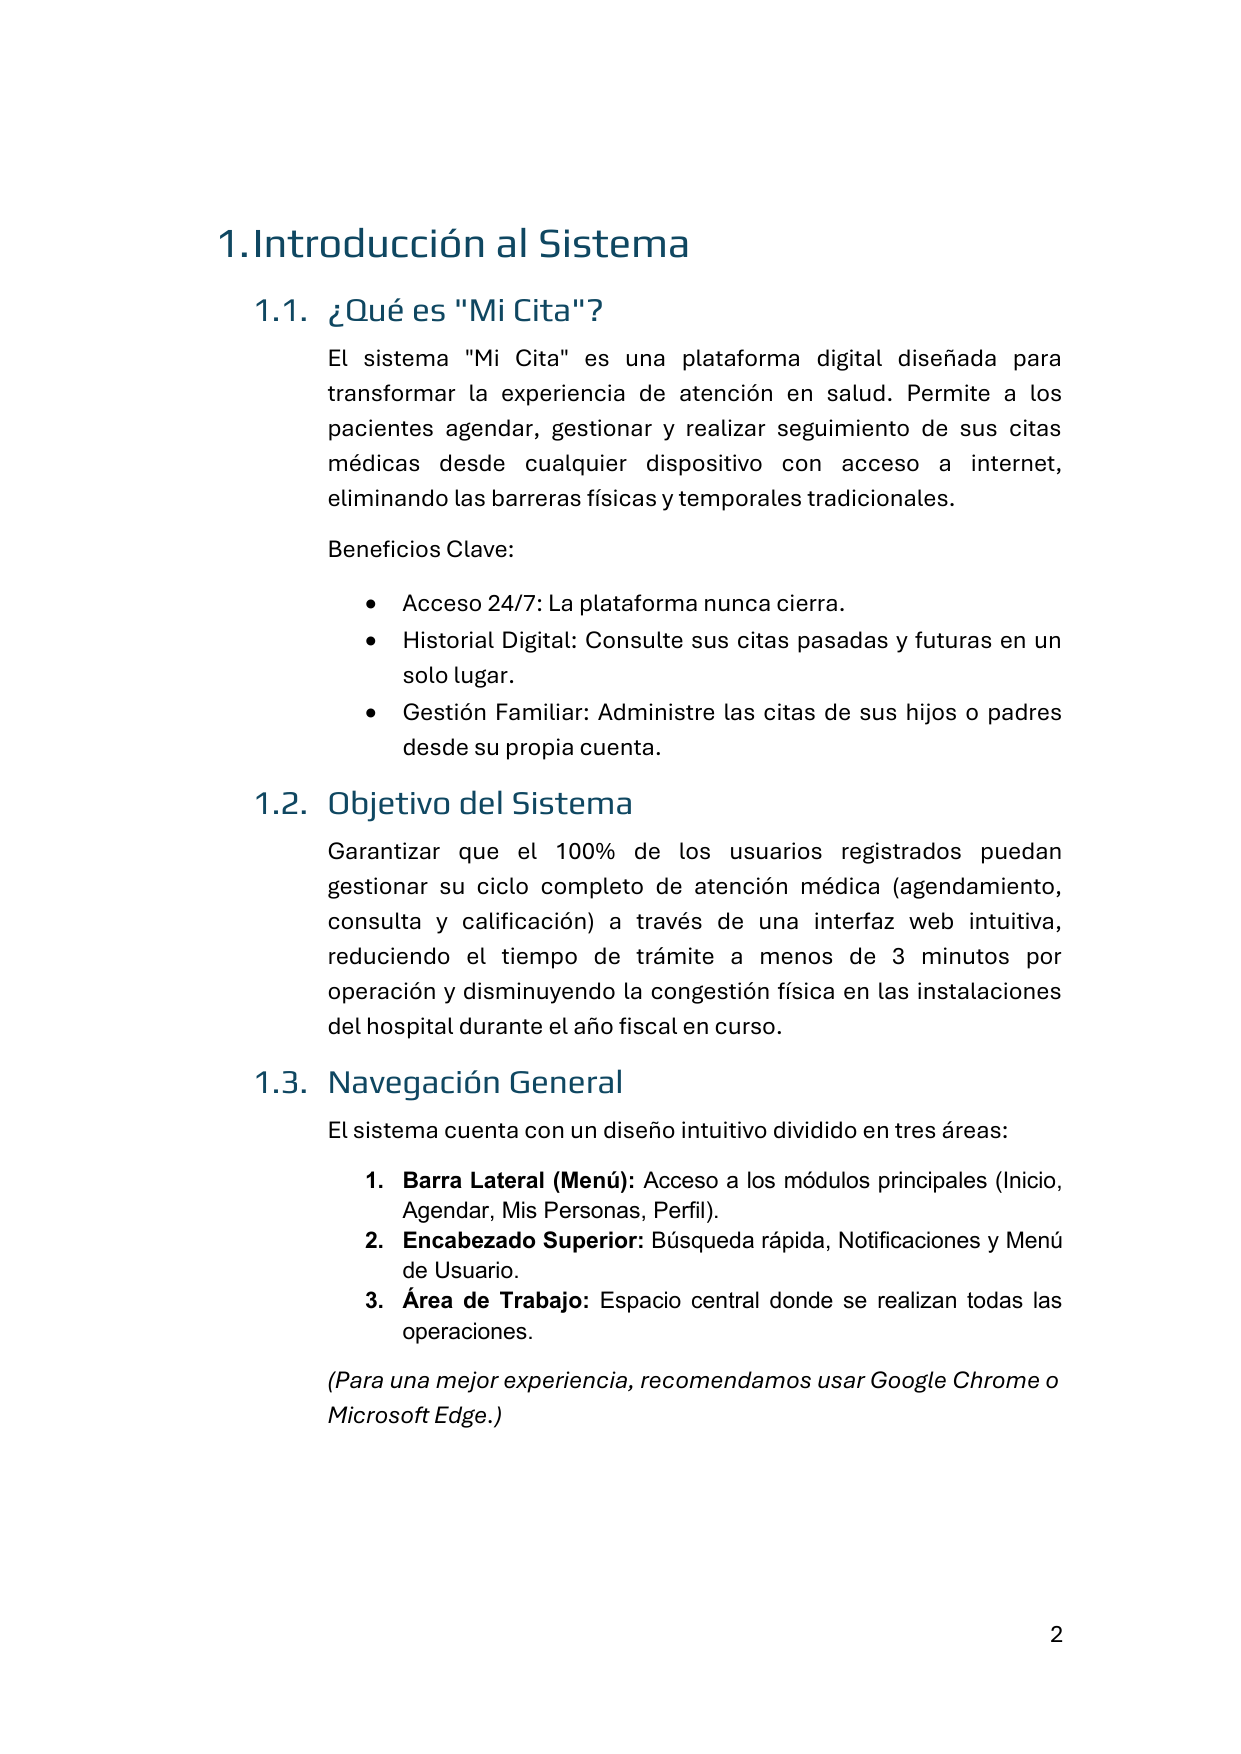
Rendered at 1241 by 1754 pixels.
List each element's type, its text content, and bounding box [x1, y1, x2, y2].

list Gestión Familiar: Administre las citas de sus hijos o padres desde su propia cuenta. [365, 695, 1063, 762]
text El sistema cuenta con un diseño intuitivo dividido en tres áreas: [327, 1115, 1063, 1146]
text Beneficios Clave: [327, 534, 1063, 565]
list Barra Lateral (Menú): Acceso a los módulos principales (Inicio, Agendar, Mis Personas, Perfil). [365, 1167, 1063, 1223]
text (Para una mejor experiencia, recomendamos usar Google Chrome o Microsoft Edge.) [327, 1364, 1063, 1430]
list Encabezado Superior: Búsqueda rápida, Notificaciones y Menú de Usuario. [365, 1227, 1063, 1284]
list Área de Trabajo: Espacio central donde se realizan todas las operaciones. [365, 1287, 1063, 1344]
subtitle Objetivo del Sistema [252, 783, 1063, 822]
list Historial Digital: Consulte sus citas pasadas y futuras en un solo lugar. [365, 623, 1063, 690]
subtitle ¿Qué es "Mi Cita"? [252, 290, 1063, 329]
subtitle Navegación General [252, 1062, 1063, 1101]
text Garantizar que el 100% de los usuarios registrados puedan gestionar su ciclo completo de atención médica (agendamiento, consulta y calificación) a través de una interfaz web intuitiva, reduciendo el tiempo de trámite a menos de 3 minutos por operación y disminuyendo la congestión física en las instalaciones del hospital durante el año fiscal en curso. [327, 836, 1063, 1041]
subtitle Introducción al Sistema [215, 218, 1063, 266]
list Acceso 24/7: La plataforma nunca cierra. [365, 586, 1063, 618]
text El sistema "Mi Cita" es una plataforma digital diseñada para transformar la experiencia de atención en salud. Permite a los pacientes agendar, gestionar y realizar seguimiento de sus citas médicas desde cualquier dispositivo con acceso a internet, eliminando las barreras físicas y temporales tradicionales. [327, 343, 1063, 513]
